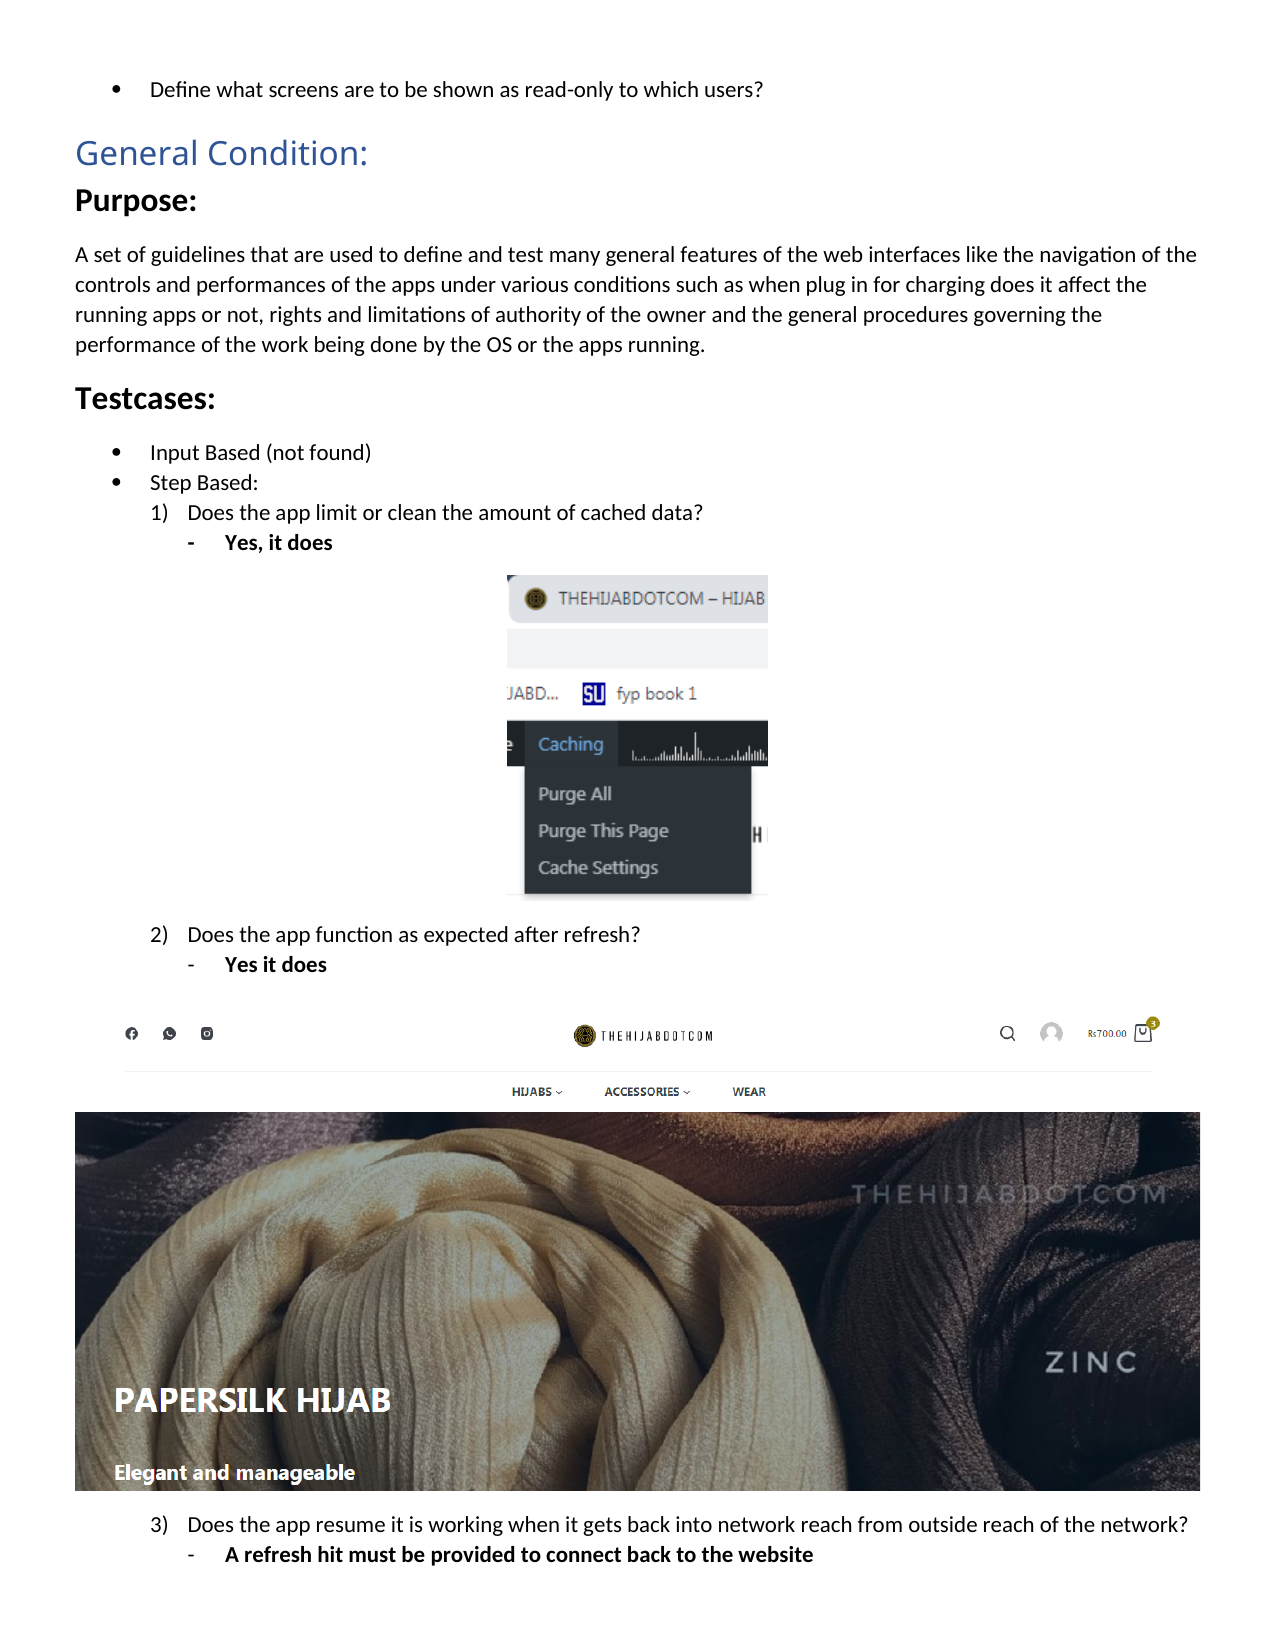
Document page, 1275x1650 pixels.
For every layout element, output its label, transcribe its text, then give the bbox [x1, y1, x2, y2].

list Step Based: [112, 468, 1200, 496]
text Purpose: [75, 179, 1200, 220]
list Input Based (not found) [112, 438, 1200, 466]
list Yes, it does [187, 528, 1200, 557]
list Does the app resume it is working when it gets back into network reach from outside reach of the network? [150, 1510, 1200, 1538]
text Testcases: [75, 377, 1200, 418]
list Does the app limit or clean the amount of cached data? [150, 498, 1200, 526]
list Does the app function as expected after refresh? [150, 920, 1200, 948]
picture [507, 575, 768, 901]
list Yes it does [187, 950, 1200, 978]
picture [75, 996, 1200, 1491]
text A set of guidelines that are used to define and test many general features of the web interfaces like the navigation of the controls and performances of the apps under various conditions such as when plug in for charging does it affect the running apps or not, rights and limitations of authority of the owner and the general procedures governing the performance of the work being done by the OS or the apps running. [75, 240, 1200, 358]
list Define what screens are to be shown as read-only to which users? [112, 75, 1200, 103]
subtitle General Condition: [75, 130, 1200, 176]
list A refresh hit must be provided to connect back to the website [187, 1540, 1200, 1568]
